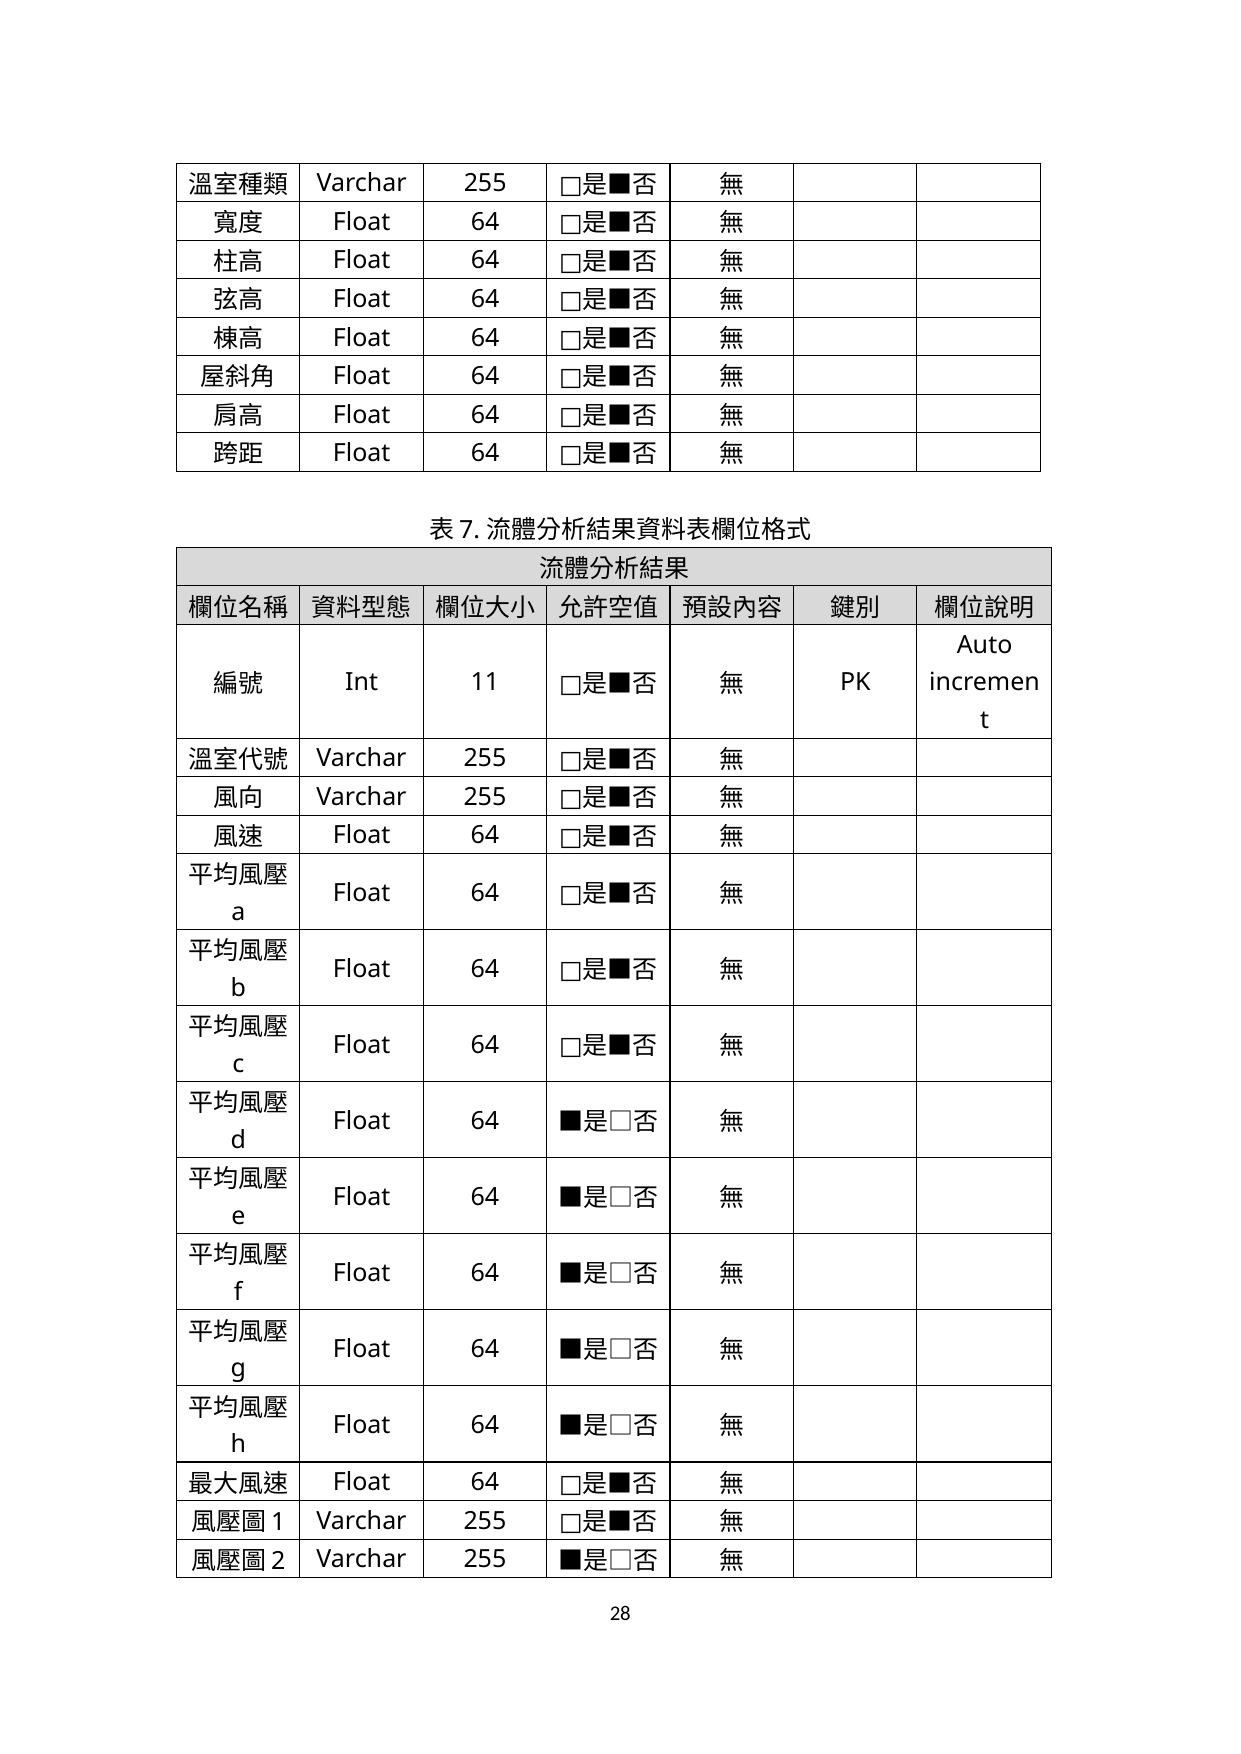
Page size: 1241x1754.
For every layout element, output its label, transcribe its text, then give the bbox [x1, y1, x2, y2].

table_cell Varchar [300, 164, 423, 201]
table_cell 無 [671, 318, 793, 355]
table_cell [917, 1234, 1051, 1309]
table_cell 平均風壓a [177, 854, 299, 929]
table_cell [917, 1006, 1051, 1081]
table_cell [917, 777, 1051, 814]
table_cell PK [794, 625, 916, 737]
table_cell Auto increment [917, 625, 1051, 737]
table_cell Float [300, 1158, 423, 1233]
table_cell 無 [671, 164, 793, 201]
table_cell Varchar [300, 777, 423, 814]
table_cell Float [300, 1082, 423, 1157]
table_cell [917, 279, 1040, 317]
table_cell ■是□否 [547, 1082, 669, 1157]
table_cell 無 [671, 241, 793, 278]
table_cell 64 [424, 1006, 546, 1081]
table_cell ■是□否 [547, 1158, 669, 1233]
table_cell 255 [424, 1540, 546, 1577]
table_cell 平均風壓b [177, 930, 299, 1005]
table_cell 64 [424, 1463, 546, 1500]
table_cell 64 [424, 241, 546, 278]
table_cell 64 [424, 279, 546, 317]
table_cell 255 [424, 739, 546, 776]
table_cell 無 [671, 930, 793, 1005]
table_cell [794, 739, 916, 776]
table_cell □是■否 [547, 777, 669, 814]
table_cell [794, 433, 916, 471]
table_cell 無 [671, 739, 793, 776]
table_cell 64 [424, 1310, 546, 1385]
table_header 流體分析結果 [177, 548, 1051, 585]
table_cell Float [300, 356, 423, 394]
table_cell 11 [424, 625, 546, 737]
table_cell 預設內容 [671, 586, 793, 624]
table_cell 64 [424, 1386, 546, 1461]
table_cell [794, 356, 916, 394]
table_cell 平均風壓f [177, 1234, 299, 1309]
table_cell 無 [671, 1006, 793, 1081]
table_cell 64 [424, 1158, 546, 1233]
table_cell 無 [671, 777, 793, 814]
table_cell [917, 395, 1040, 432]
table_cell □是■否 [547, 241, 669, 278]
table_cell ■是□否 [547, 1386, 669, 1461]
table_cell 肩高 [177, 395, 299, 432]
table_cell 欄位名稱 [177, 586, 299, 624]
table_cell 無 [671, 625, 793, 737]
table_cell Float [300, 1386, 423, 1461]
table_cell □是■否 [547, 739, 669, 776]
table_cell [917, 854, 1051, 929]
table_cell [794, 202, 916, 239]
table_cell 最大風速 [177, 1463, 299, 1500]
table_cell [917, 202, 1040, 239]
table_cell 跨距 [177, 433, 299, 471]
table_cell □是■否 [547, 433, 669, 471]
table_cell 64 [424, 1082, 546, 1157]
text 表7. 流體分析結果資料表欄位格式 [187, 509, 1053, 547]
table_cell [794, 930, 916, 1005]
table_cell 編號 [177, 625, 299, 737]
table_cell 64 [424, 1234, 546, 1309]
table_cell 平均風壓d [177, 1082, 299, 1157]
table_cell 無 [671, 1310, 793, 1385]
table_cell Float [300, 1006, 423, 1081]
table_cell Varchar [300, 1501, 423, 1538]
table_cell □是■否 [547, 395, 669, 432]
table_cell [794, 816, 916, 853]
table_cell □是■否 [547, 930, 669, 1005]
table_cell 64 [424, 356, 546, 394]
table_cell 弦高 [177, 279, 299, 317]
table_cell 無 [671, 816, 793, 853]
table_cell [794, 777, 916, 814]
table_cell 255 [424, 777, 546, 814]
table_cell Float [300, 433, 423, 471]
table_cell 無 [671, 1501, 793, 1538]
table_cell [917, 739, 1051, 776]
table_cell [917, 318, 1040, 355]
table_cell [917, 1463, 1051, 1500]
table_cell [917, 1501, 1051, 1538]
table_cell □是■否 [547, 1501, 669, 1538]
table_cell □是■否 [547, 164, 669, 201]
table_cell 平均風壓h [177, 1386, 299, 1461]
table_cell [794, 1006, 916, 1081]
table_cell [794, 279, 916, 317]
table_cell 寬度 [177, 202, 299, 239]
table_cell [794, 1310, 916, 1385]
table_cell Float [300, 241, 423, 278]
table_cell □是■否 [547, 816, 669, 853]
table_cell Float [300, 202, 423, 239]
table_cell [794, 395, 916, 432]
table_cell Float [300, 1310, 423, 1385]
table_cell [794, 164, 916, 201]
table_cell [794, 1463, 916, 1500]
table_cell [917, 930, 1051, 1005]
table_cell 平均風壓c [177, 1006, 299, 1081]
table_cell 64 [424, 816, 546, 853]
table_cell Int [300, 625, 423, 737]
table_cell 風壓圖1 [177, 1501, 299, 1538]
table_cell [794, 1540, 916, 1577]
table_cell 柱高 [177, 241, 299, 278]
table_cell 欄位說明 [917, 586, 1051, 624]
table_cell 64 [424, 930, 546, 1005]
table_cell Varchar [300, 739, 423, 776]
table_cell [917, 1540, 1051, 1577]
table_cell [794, 1234, 916, 1309]
table_cell 允許空值 [547, 586, 669, 624]
table_cell 資料型態 [300, 586, 423, 624]
table_cell ■是□否 [547, 1234, 669, 1309]
table_cell □是■否 [547, 1006, 669, 1081]
table_cell [794, 1082, 916, 1157]
table_cell 無 [671, 1540, 793, 1577]
table_cell 風向 [177, 777, 299, 814]
table_cell Float [300, 1463, 423, 1500]
table_cell Float [300, 279, 423, 317]
table_cell 無 [671, 1234, 793, 1309]
table_cell 平均風壓g [177, 1310, 299, 1385]
table_cell 無 [671, 433, 793, 471]
table_cell 風壓圖2 [177, 1540, 299, 1577]
table_cell 無 [671, 1463, 793, 1500]
table_cell 無 [671, 202, 793, 239]
table_cell 無 [671, 356, 793, 394]
table_cell □是■否 [547, 625, 669, 737]
table_cell [794, 241, 916, 278]
table_cell 溫室代號 [177, 739, 299, 776]
table_cell Varchar [300, 1540, 423, 1577]
table_cell 溫室種類 [177, 164, 299, 201]
table_cell [794, 1158, 916, 1233]
table_cell 64 [424, 202, 546, 239]
table_cell [794, 1386, 916, 1461]
table_cell 64 [424, 318, 546, 355]
table_cell ■是□否 [547, 1310, 669, 1385]
table_cell 鍵別 [794, 586, 916, 624]
table_cell ■是□否 [547, 1540, 669, 1577]
table_cell [917, 1158, 1051, 1233]
table_cell [917, 164, 1040, 201]
table_cell □是■否 [547, 356, 669, 394]
table_cell [794, 854, 916, 929]
table_cell 平均風壓e [177, 1158, 299, 1233]
table_cell □是■否 [547, 279, 669, 317]
table_cell [917, 1082, 1051, 1157]
table_cell Float [300, 395, 423, 432]
table_cell 64 [424, 854, 546, 929]
table_cell [917, 433, 1040, 471]
table_cell □是■否 [547, 318, 669, 355]
table_cell 無 [671, 1082, 793, 1157]
table_cell 屋斜角 [177, 356, 299, 394]
table_cell [917, 816, 1051, 853]
table_cell [917, 1386, 1051, 1461]
table_cell [917, 241, 1040, 278]
table_cell Float [300, 930, 423, 1005]
table_cell Float [300, 816, 423, 853]
table_cell [794, 318, 916, 355]
table_cell 64 [424, 395, 546, 432]
table_cell 無 [671, 854, 793, 929]
table_cell 64 [424, 433, 546, 471]
table_cell 風速 [177, 816, 299, 853]
table_cell 無 [671, 395, 793, 432]
table_cell □是■否 [547, 1463, 669, 1500]
table_cell 255 [424, 1501, 546, 1538]
table_cell [917, 1310, 1051, 1385]
table_cell 棟高 [177, 318, 299, 355]
table_cell 無 [671, 1158, 793, 1233]
table_cell [794, 1501, 916, 1538]
table_cell [917, 356, 1040, 394]
table_cell Float [300, 854, 423, 929]
table_cell 255 [424, 164, 546, 201]
table_cell □是■否 [547, 202, 669, 239]
table_cell 無 [671, 1386, 793, 1461]
table_cell Float [300, 1234, 423, 1309]
table_cell 欄位大小 [424, 586, 546, 624]
table_cell Float [300, 318, 423, 355]
table_cell 無 [671, 279, 793, 317]
table_cell □是■否 [547, 854, 669, 929]
